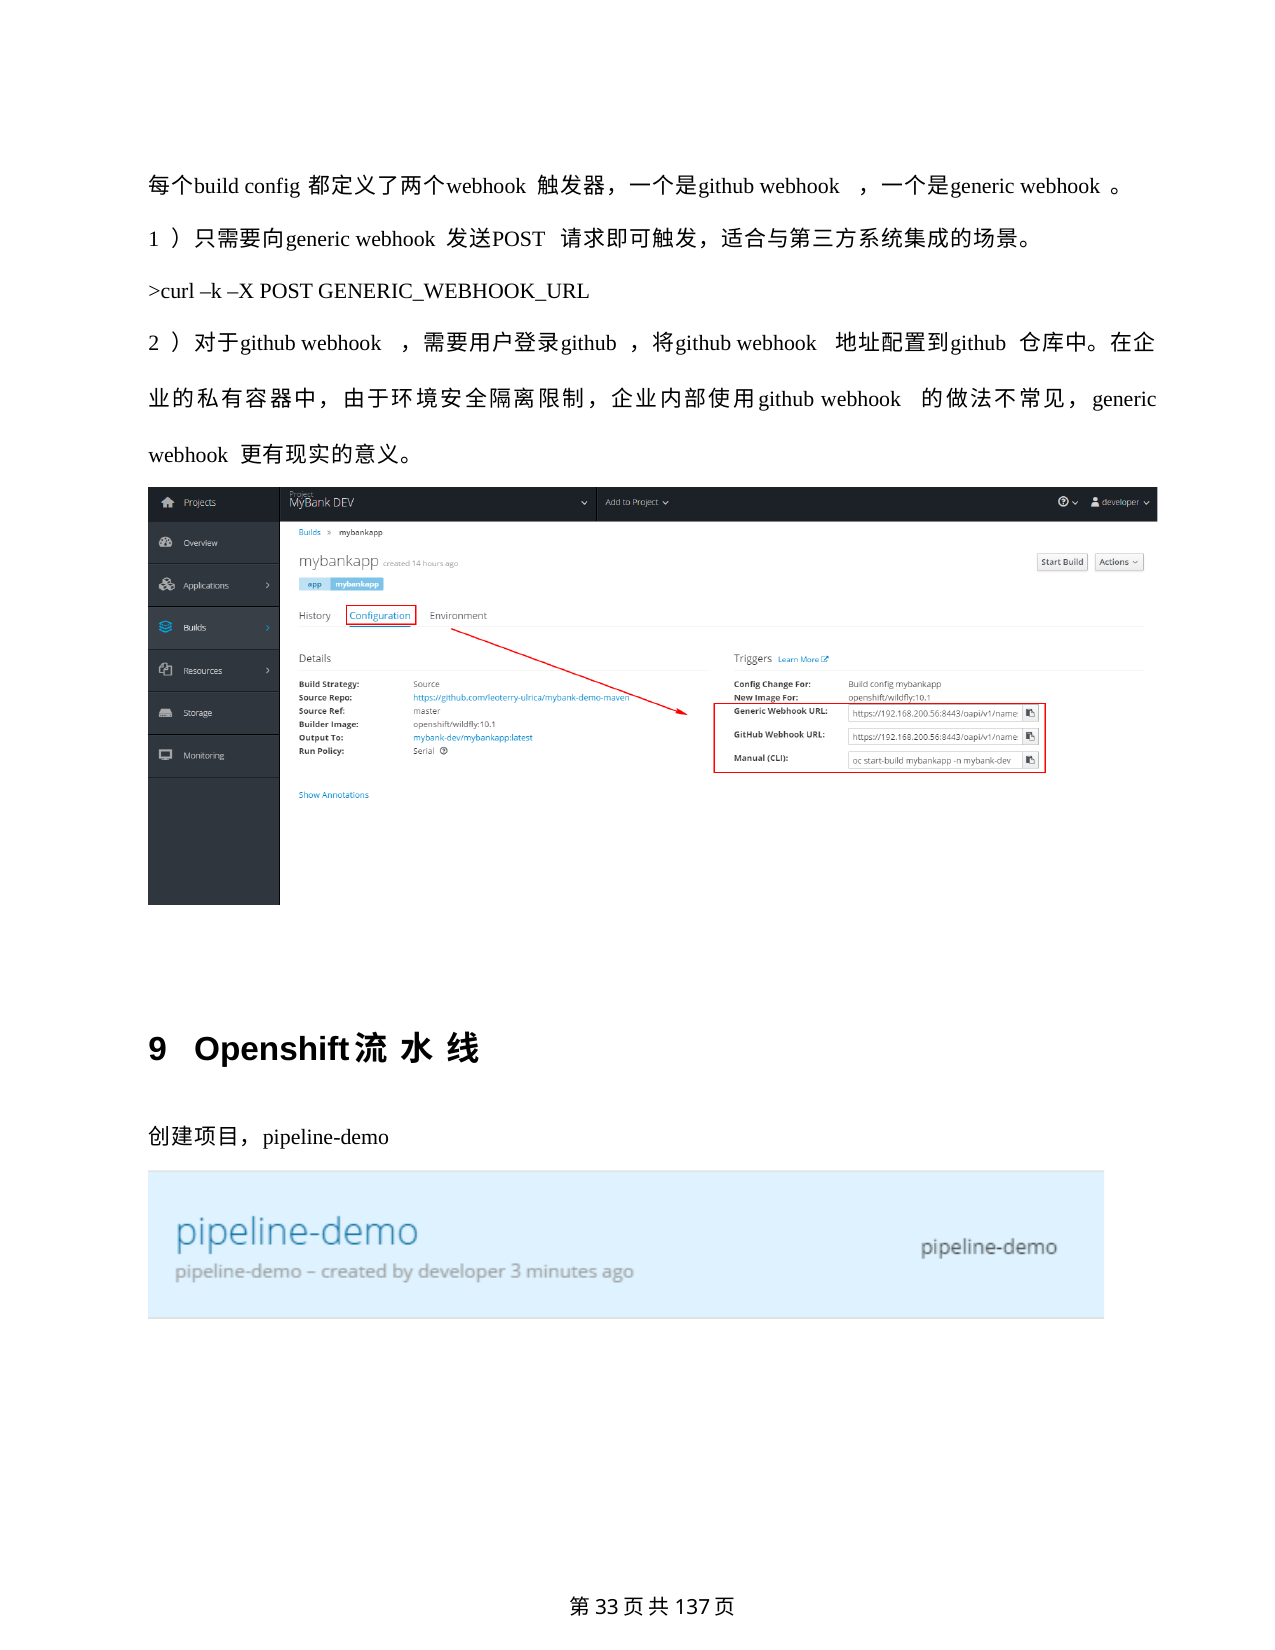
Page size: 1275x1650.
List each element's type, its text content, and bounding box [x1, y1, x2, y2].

text 1）只需要向generic webhook发送POST请求即可触发，适合与第三方系统集成的场景。 [148, 218, 1156, 256]
picture [148, 487, 1158, 905]
text >curl –k –X POST GENERIC_WEBHOOK_URL [148, 271, 1156, 309]
text 创建项目，pipeline-demo [148, 1116, 1156, 1153]
subtitle Openshift流水线 [148, 1008, 1156, 1083]
picture [148, 1170, 1105, 1319]
text 2）对于github webhook，需要用户登录github，将github webhook地址配置到github仓库中。在企业的私有容器中，由于环境安全隔离限制，企业内部使用github webhook的做法不常见，generic webhook更有现实的意义。 [148, 322, 1156, 472]
text 每个build config都定义了两个webhook触发器，一个是github webhook，一个是generic webhook。 [148, 165, 1156, 202]
